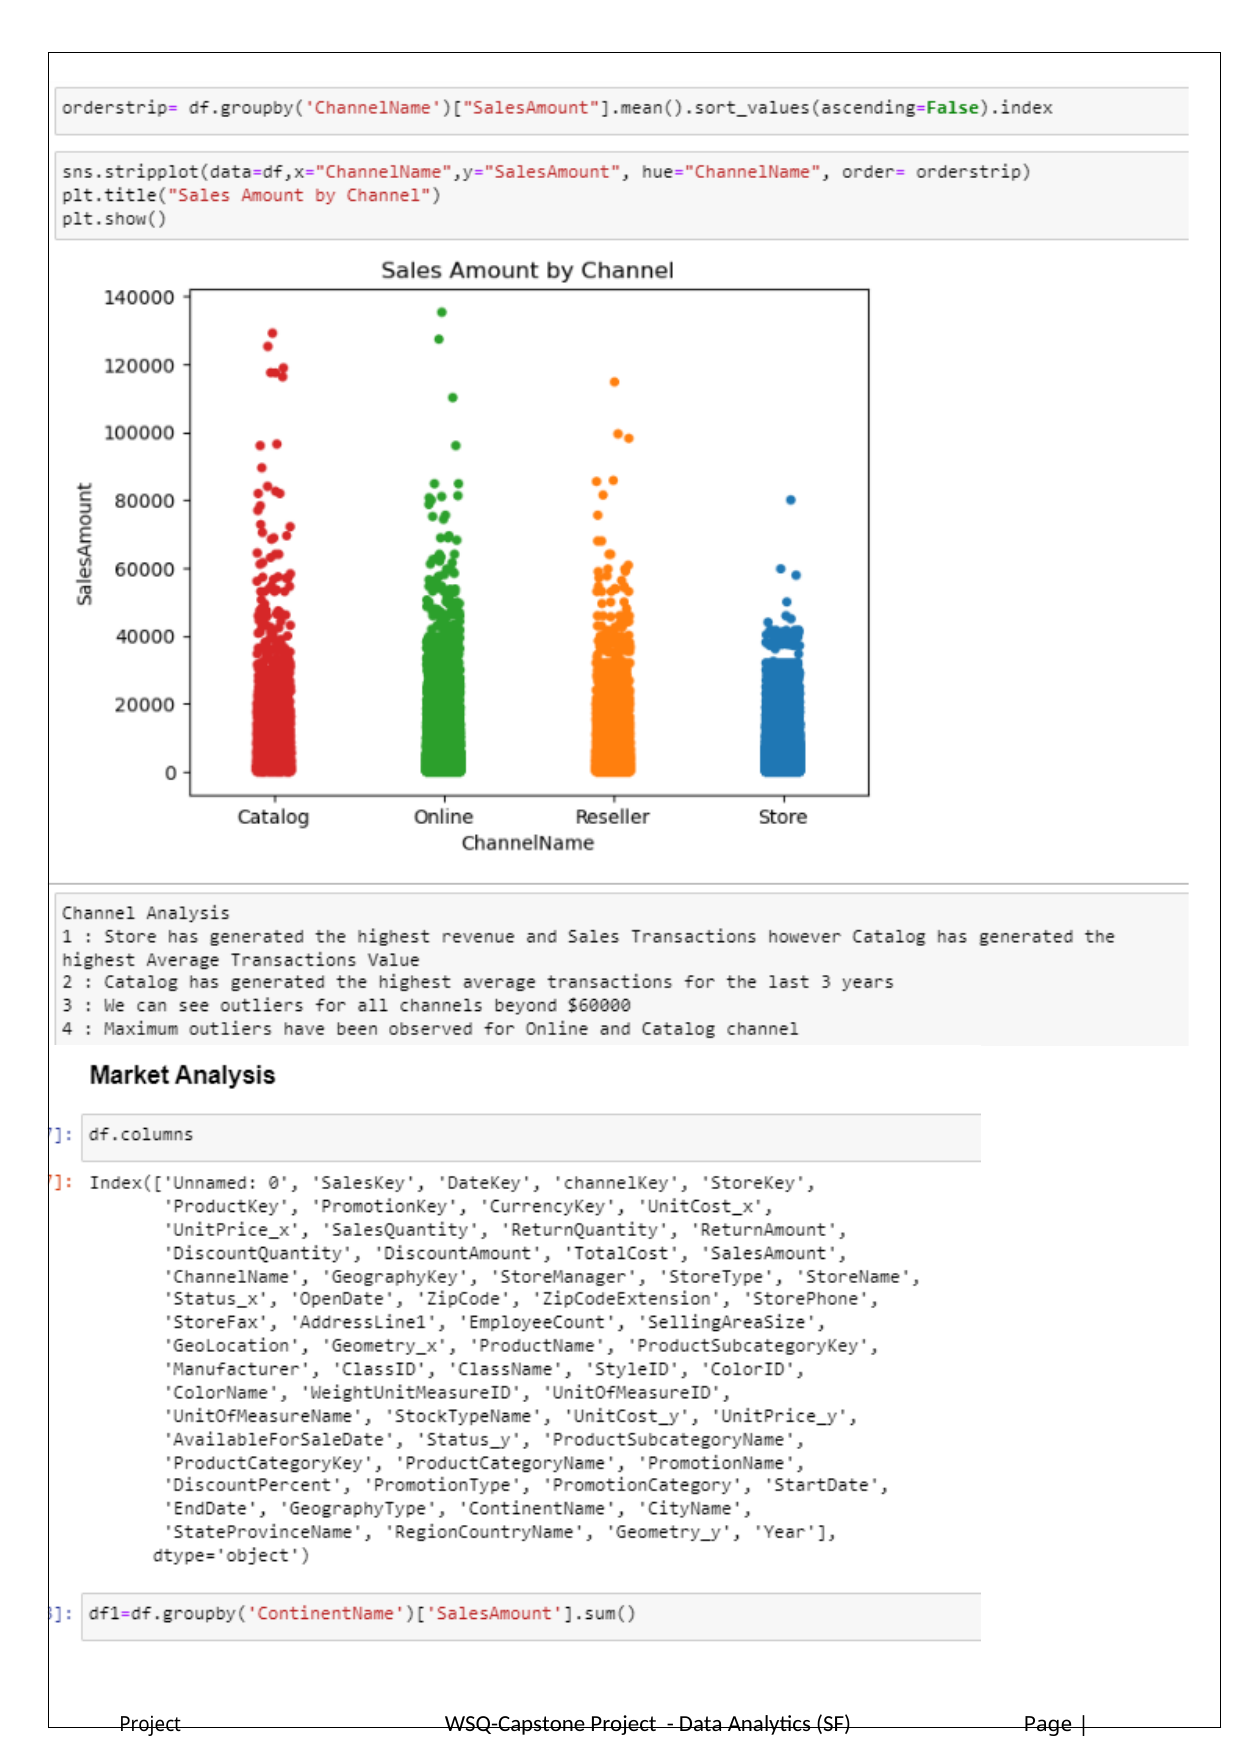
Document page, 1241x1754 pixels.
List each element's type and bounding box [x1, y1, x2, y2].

picture [49, 81, 1189, 1654]
